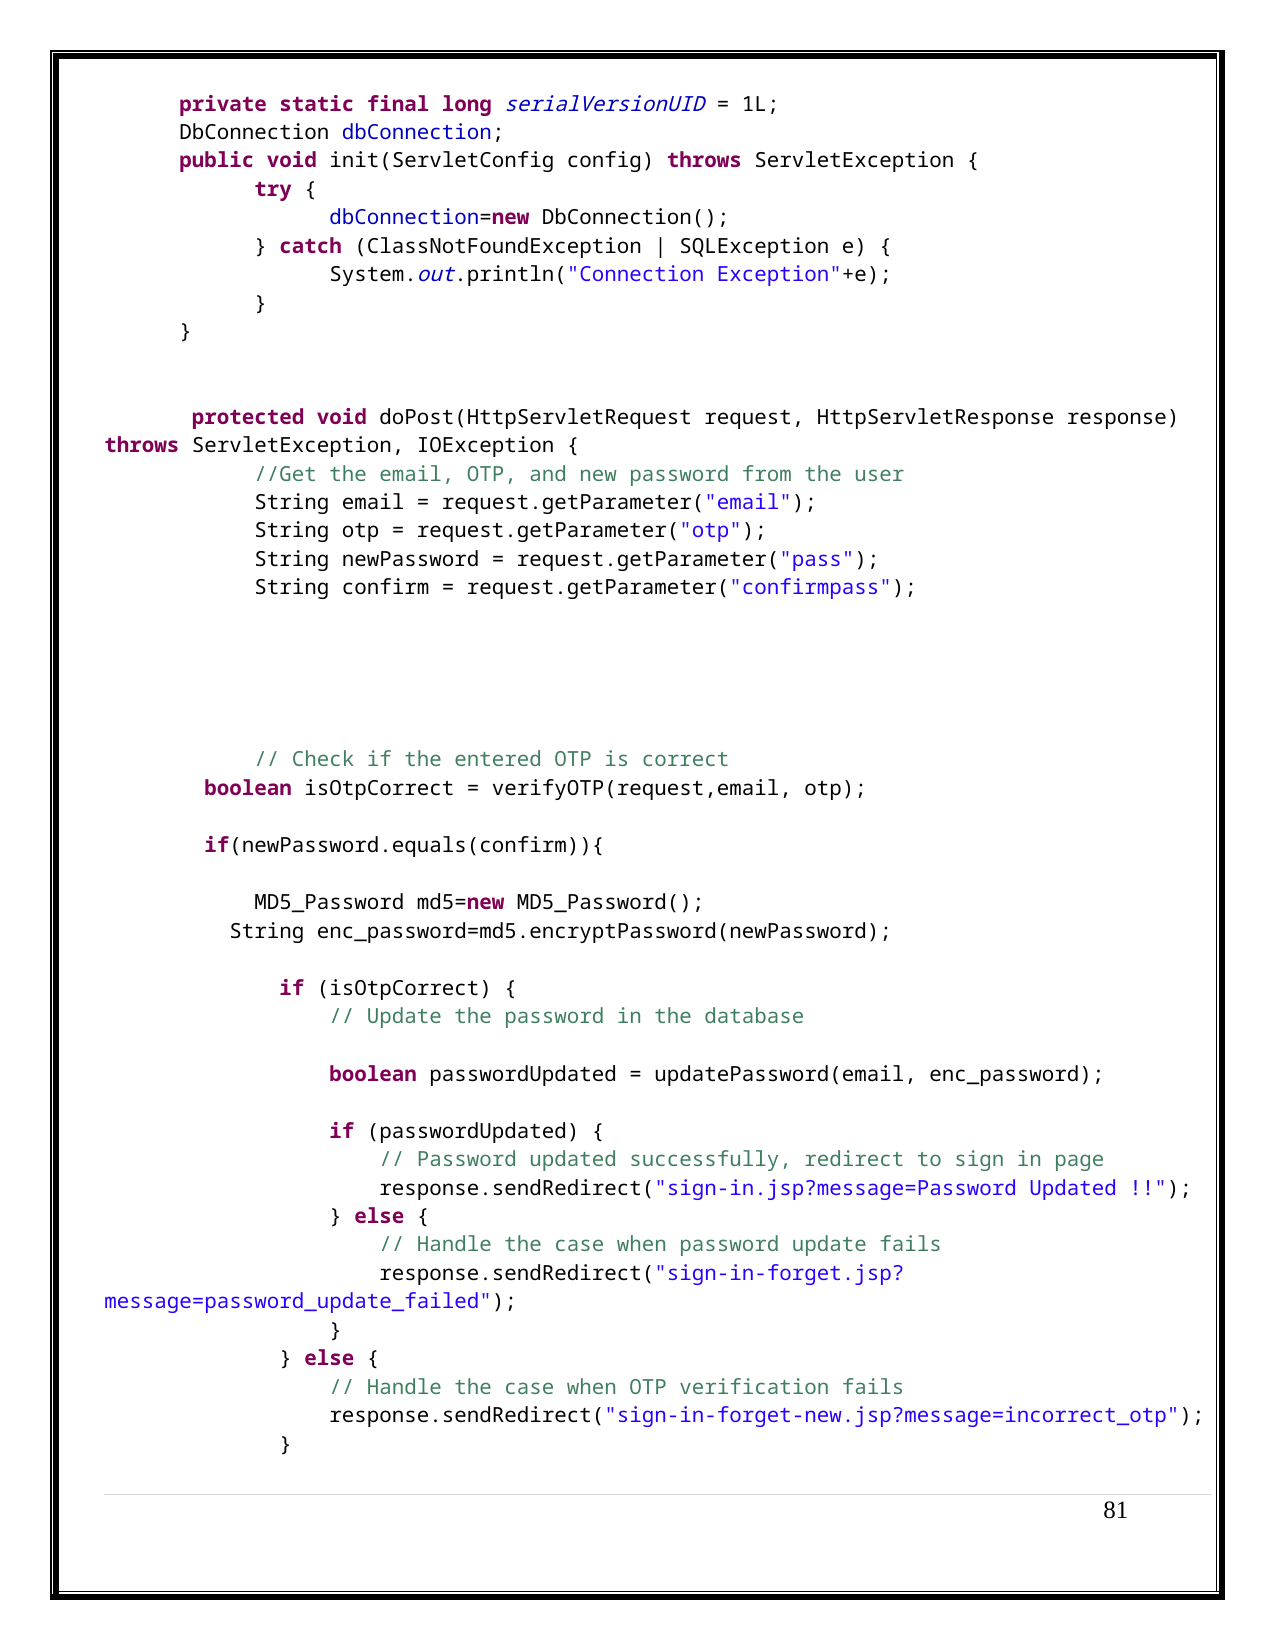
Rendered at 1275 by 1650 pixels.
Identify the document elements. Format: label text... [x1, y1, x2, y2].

text } [104, 316, 1216, 344]
text // Update the password in the database [104, 1001, 1216, 1030]
text boolean passwordUpdated = updatePassword(email, enc_password); [104, 1059, 1216, 1087]
text MD5_Password md5=new MD5_Password(); [104, 887, 1216, 916]
text String confirm = request.getParameter("confirmpass"); [104, 572, 1216, 601]
text } [104, 1429, 1216, 1457]
text private static final long serialVersionUID = 1L; [104, 89, 1216, 117]
text // Check if the entered OTP is correct [104, 744, 1216, 773]
text // Handle the case when password update fails [104, 1229, 1216, 1258]
text dbConnection=new DbConnection(); [104, 202, 1216, 231]
text System.out.println("Connection Exception"+e); [104, 259, 1216, 288]
text DbConnection dbConnection; [104, 117, 1216, 146]
text String otp = request.getParameter("otp"); [104, 516, 1216, 544]
text } else { [104, 1343, 1216, 1372]
text } [104, 288, 1216, 316]
text if(newPassword.equals(confirm)){ [104, 830, 1216, 859]
text String enc_password=md5.encryptPassword(newPassword); [104, 916, 1216, 944]
text if (passwordUpdated) { [104, 1116, 1216, 1144]
text // Handle the case when OTP verification fails [104, 1372, 1216, 1400]
text //Get the email, OTP, and new password from the user [104, 459, 1216, 487]
text } catch (ClassNotFoundException | SQLException e) { [104, 231, 1216, 259]
text // Password updated successfully, redirect to sign in page [104, 1144, 1216, 1173]
text if (isOtpCorrect) { [104, 973, 1216, 1001]
text response.sendRedirect("sign-in-forget-new.jsp?message=incorrect_otp"); [104, 1400, 1216, 1429]
text public void init(ServletConfig config) throws ServletException { [104, 146, 1216, 174]
text response.sendRedirect("sign-in-forget.jsp?message=password_update_failed"); [104, 1258, 1216, 1315]
text protected void doPost(HttpServletRequest request, HttpServletResponse response) throws ServletException, IOException { [104, 402, 1216, 459]
text String newPassword = request.getParameter("pass"); [104, 544, 1216, 572]
text } else { [104, 1201, 1216, 1229]
text String email = request.getParameter("email"); [104, 487, 1216, 516]
text } [104, 1315, 1216, 1343]
text boolean isOtpCorrect = verifyOTP(request,email, otp); [104, 773, 1216, 801]
text try { [104, 174, 1216, 202]
text response.sendRedirect("sign-in.jsp?message=Password Updated !!"); [104, 1173, 1216, 1201]
